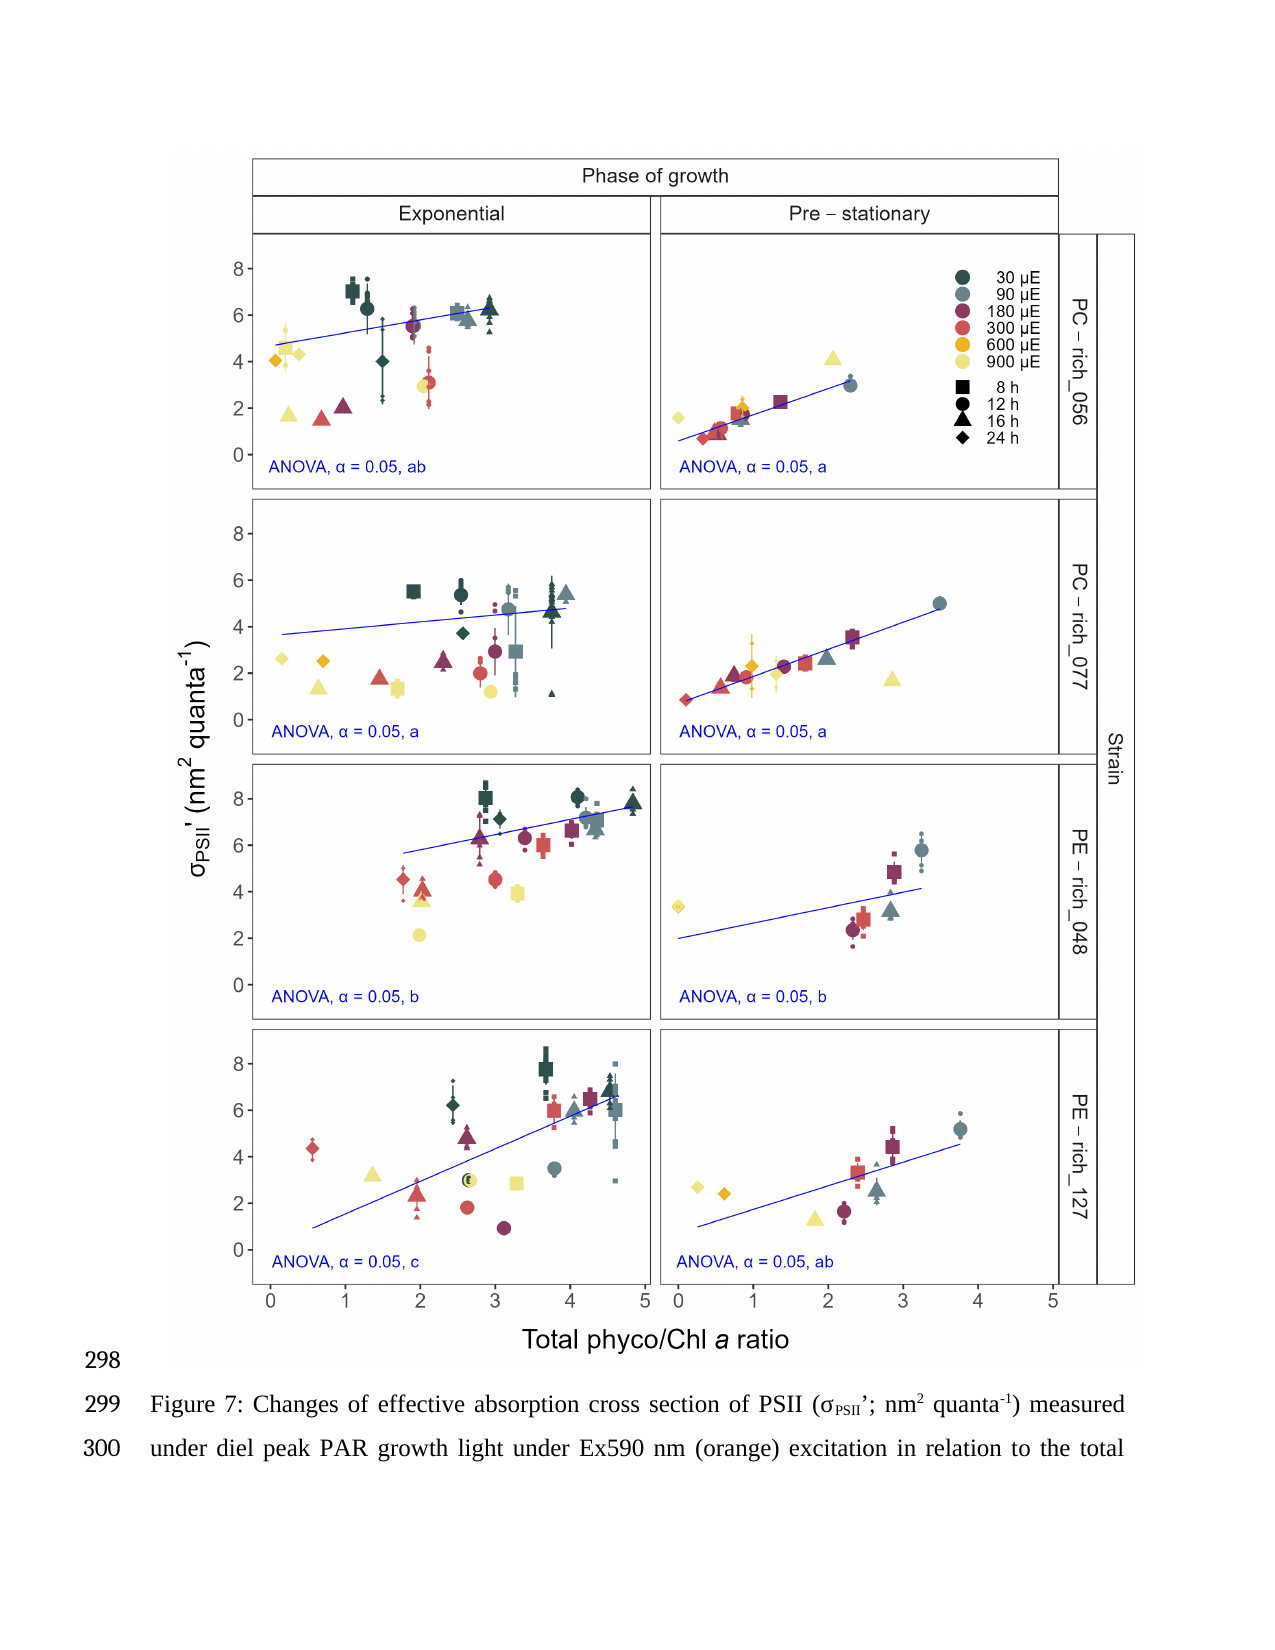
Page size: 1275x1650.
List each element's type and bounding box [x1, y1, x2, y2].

picture [168, 150, 1144, 1369]
text [150, 1389, 1125, 1461]
